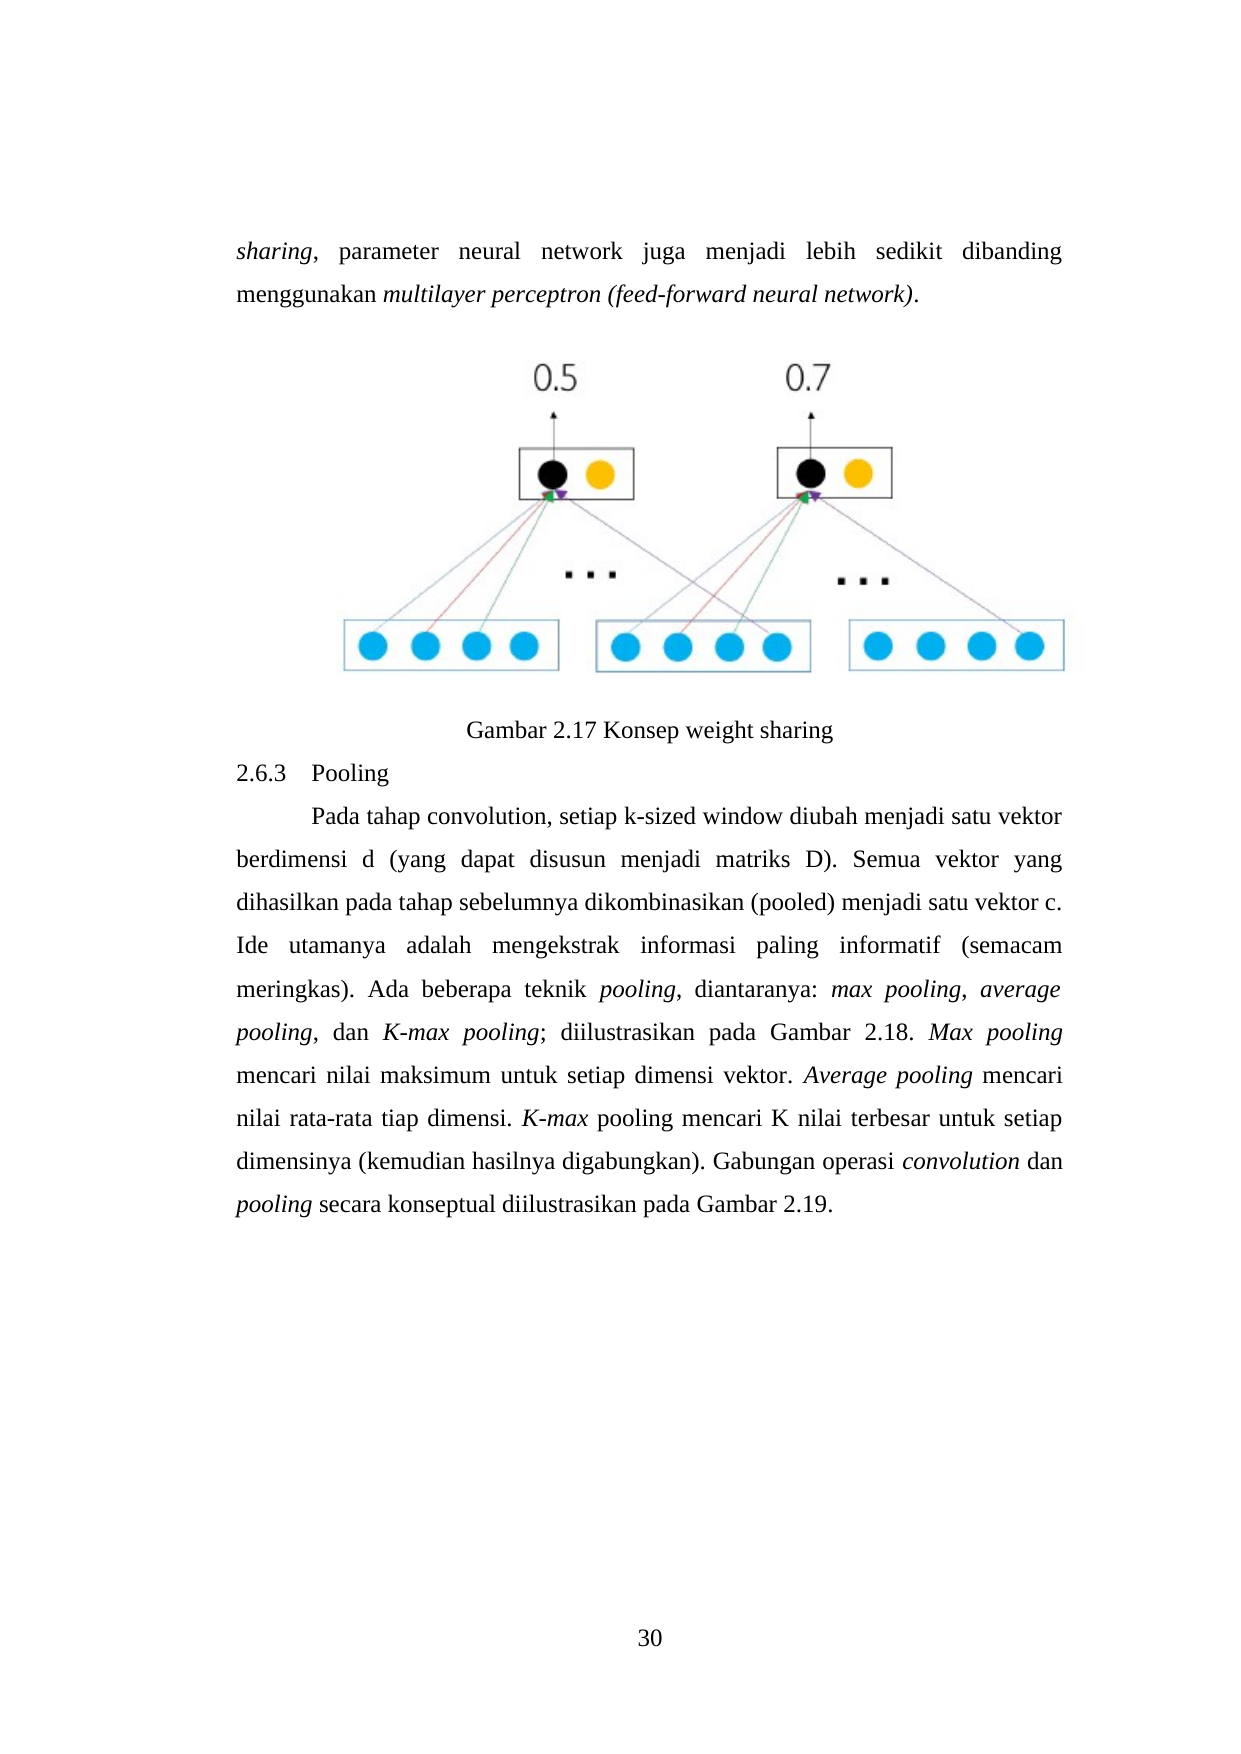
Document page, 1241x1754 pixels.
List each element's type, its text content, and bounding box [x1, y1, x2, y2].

picture [311, 322, 1090, 701]
subtitle Pooling [236, 758, 1063, 787]
text Gambar 2.17 Konsep weight sharing [236, 715, 1063, 744]
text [236, 236, 1063, 308]
text Pada tahap convolution, setiap k-sized window diubah menjadi satu vektor berdimensi d (yang dapat disusun menjadi matriks D). Semua vektor yang dihasilkan pada tahap sebelumnya dikombinasikan (pooled) menjadi satu vektor c. Ide utamanya adalah mengekstrak informasi paling informatif (semacam meringkas). Ada beberapa teknik pooling, diantaranya: max pooling, average pooling, dan K-max pooling; diilustrasikan pada Gambar 2.18. Max pooling mencari nilai maksimum untuk setiap dimensi vektor. Average pooling mencari nilai rata-rata tiap dimensi. K-max pooling mencari K nilai terbesar untuk setiap dimensinya (kemudian hasilnya digabungkan). Gabungan operasi convolution dan pooling secara konseptual diilustrasikan pada Gambar 2.19. [236, 801, 1063, 1218]
